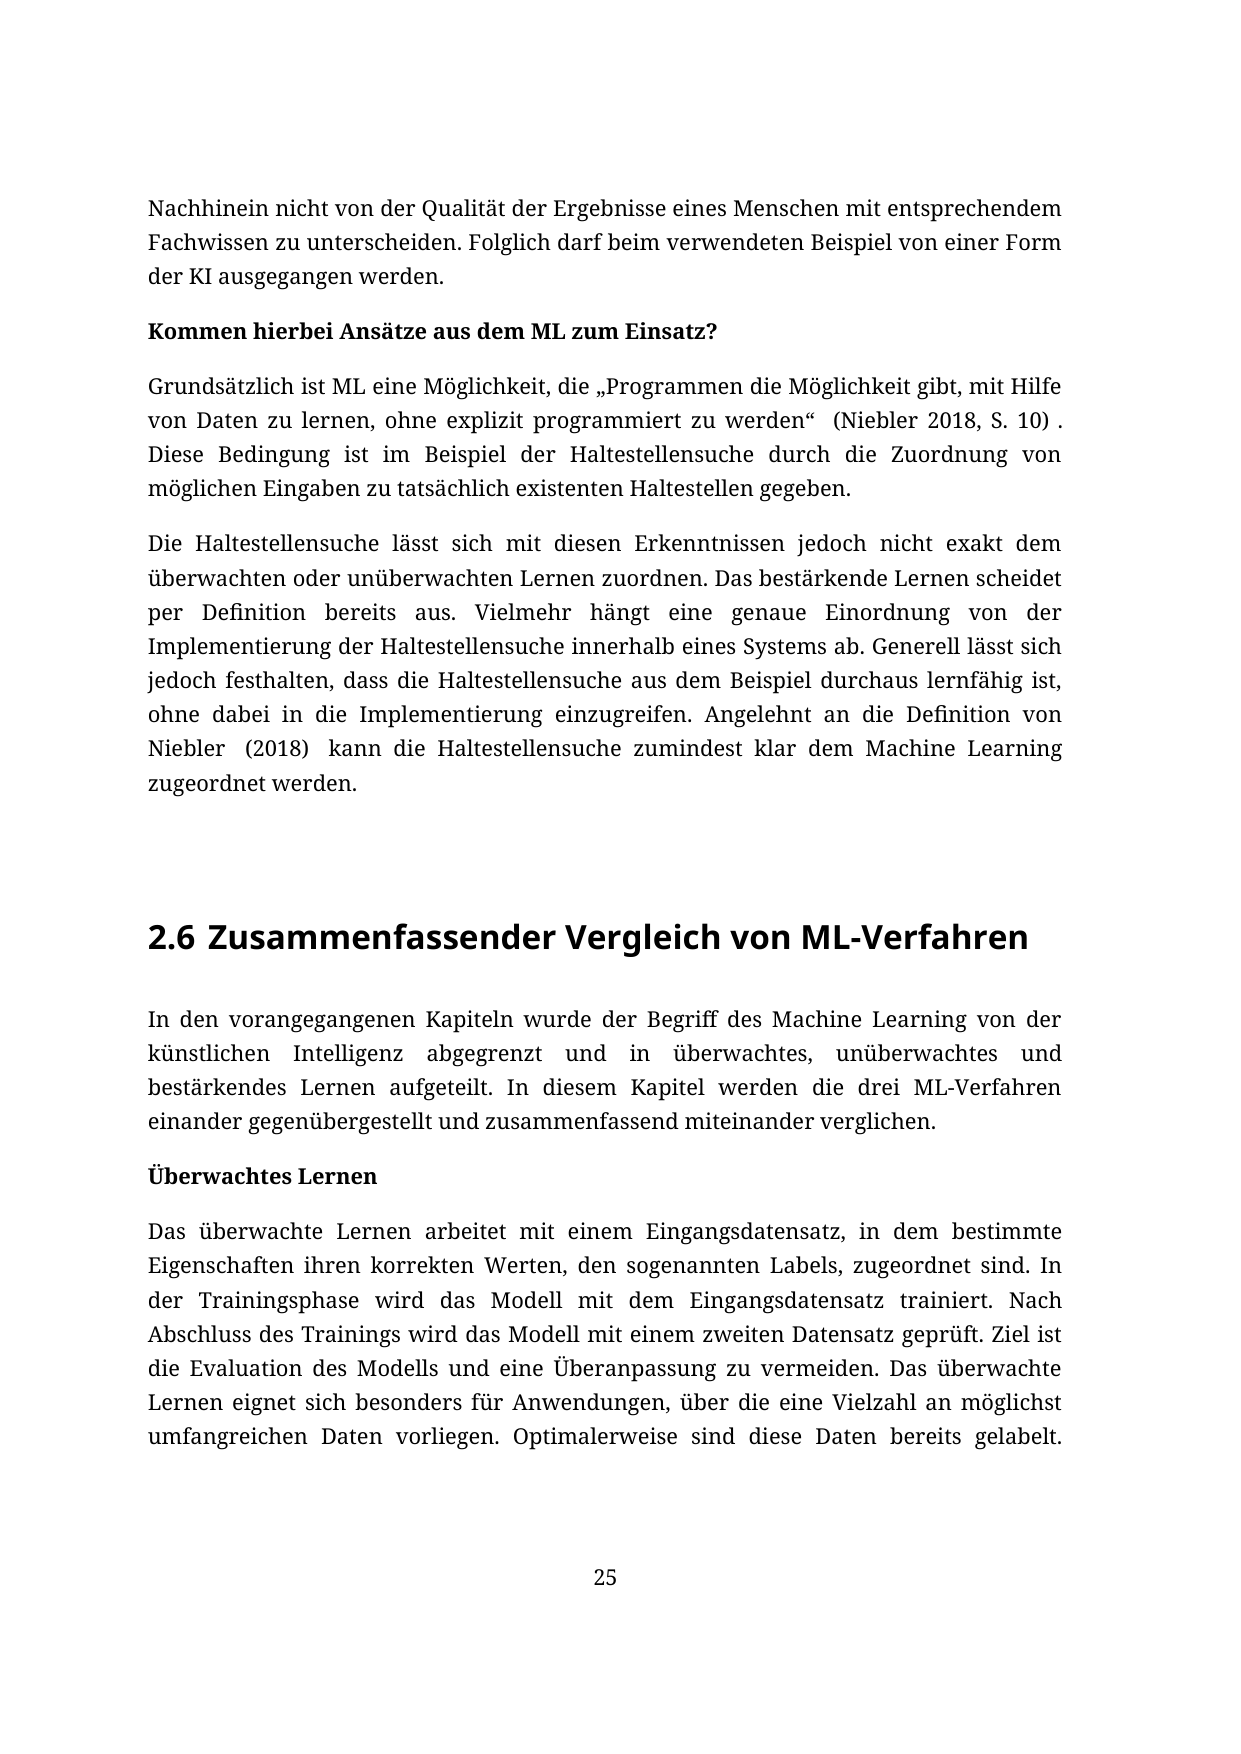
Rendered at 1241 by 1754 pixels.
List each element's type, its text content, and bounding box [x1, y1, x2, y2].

text Überwachtes Lernen [148, 1161, 1063, 1191]
text Die Haltestellensuche lässt sich mit diesen Erkenntnissen jedoch nicht exakt dem überwachten oder unüberwachten Lernen zuordnen. Das bestärkende Lernen scheidet per Definition bereits aus. Vielmehr hängt eine genaue Einordnung von der Implementierung der Haltestellensuche innerhalb eines Systems ab. Generell lässt sich jedoch festhalten, dass die Haltestellensuche aus dem Beispiel durchaus lernfähig ist, ohne dabei in die Implementierung einzugreifen. Angelehnt an die Definition von Niebler kann die Haltestellensuche zumindest klar dem Machine Learning zugeordnet werden. [148, 528, 1063, 797]
text Grundsätzlich ist ML eine Möglichkeit, die „Programmen die Möglichkeit gibt, mit Hilfe von Daten zu lernen, ohne explizit programmiert zu werden“ . Diese Bedingung ist im Beispiel der Haltestellensuche durch die Zuordnung von möglichen Eingaben zu tatsächlich existenten Haltestellen gegeben. [148, 371, 1063, 503]
subtitle Zusammenfassender Vergleich von ML-Verfahren [148, 914, 1063, 959]
text In den vorangegangenen Kapiteln wurde der Begriff des Machine Learning von der künstlichen Intelligenz abgegrenzt und in überwachtes, unüberwachtes und bestärkendes Lernen aufgeteilt. In diesem Kapitel werden die drei ML-Verfahren einander gegenübergestellt und zusammenfassend miteinander verglichen. [148, 1004, 1063, 1136]
text Kommen hierbei Ansätze aus dem ML zum Einsatz? [148, 316, 1063, 346]
